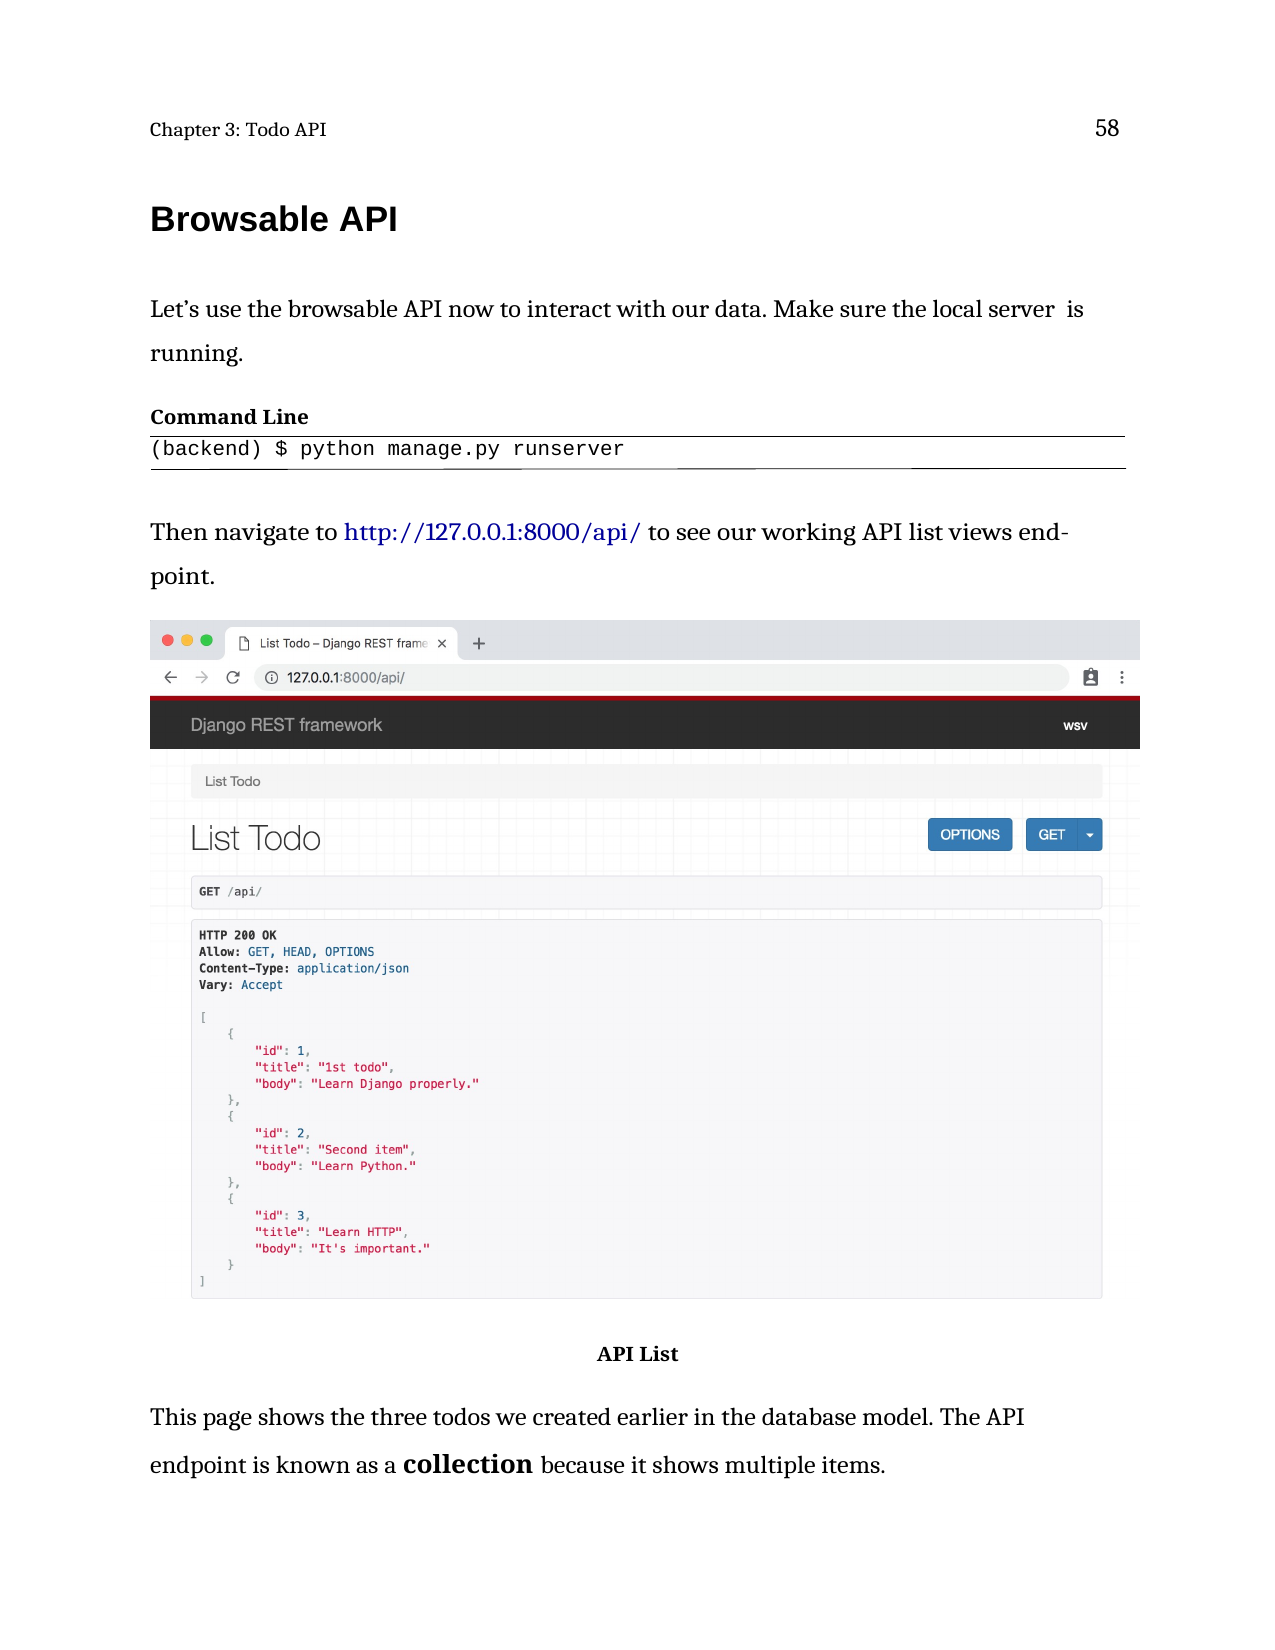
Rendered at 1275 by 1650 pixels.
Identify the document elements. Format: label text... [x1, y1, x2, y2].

text Let’s use the browsable API now to interact with our data. Make sure the local server is running. [150, 294, 1108, 367]
text Then navigate to http://127.0.0.1:8000/api/ to see our working API list views end- point. [150, 518, 1127, 590]
text (backend) $ python manage.py runserver [150, 438, 1275, 462]
subtitle Browsable API [150, 198, 1275, 238]
text Command Line [150, 403, 1275, 430]
text This page shows the three todos we created earlier in the database model. The API endpoint is known as a collection because it shows multiple items. [150, 1403, 1126, 1481]
picture [150, 620, 1140, 1299]
text API List [128, 1341, 1147, 1368]
